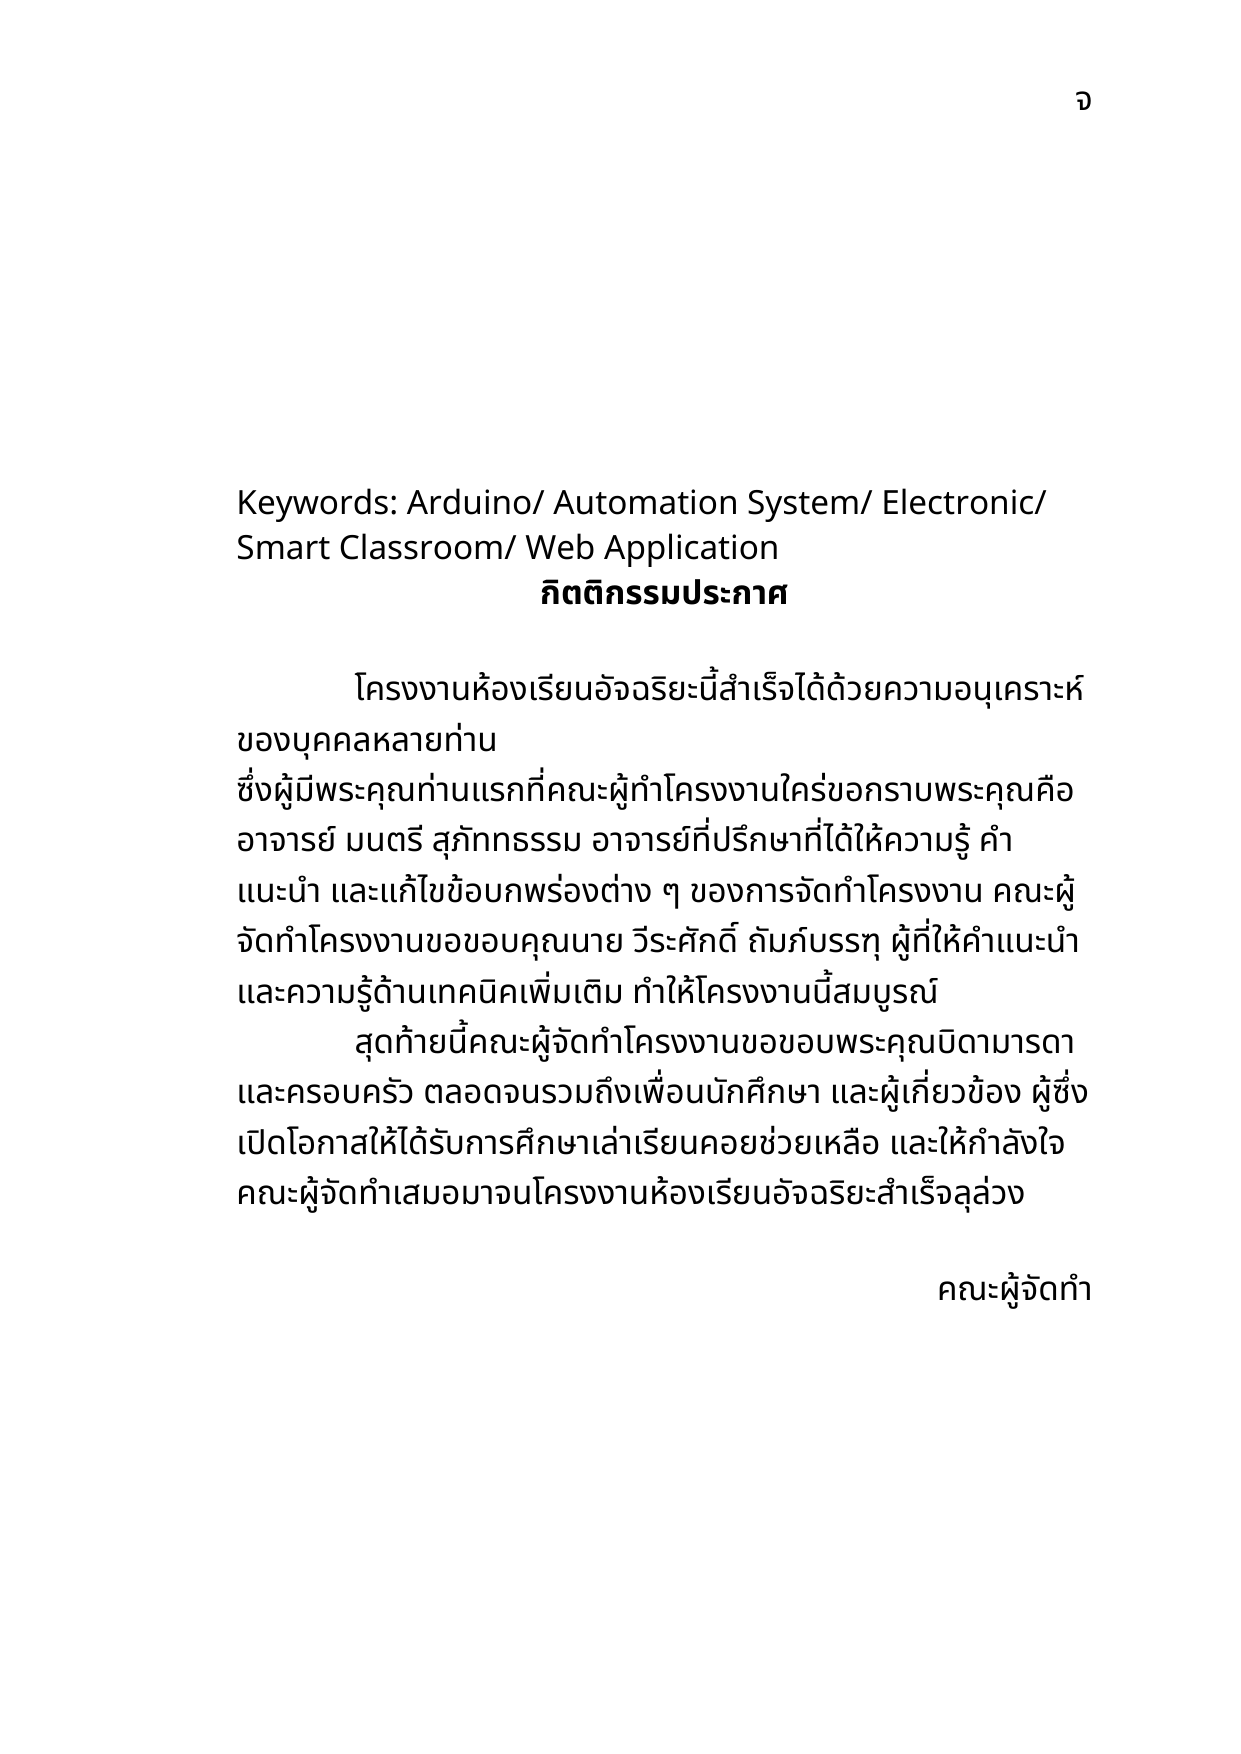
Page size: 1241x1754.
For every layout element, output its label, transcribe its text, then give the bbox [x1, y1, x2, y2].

text สุดท้ายนี้คณะผู้จัดทำโครงงานขอขอบพระคุณบิดามารดา และครอบครัว ตลอดจนรวมถึงเพื่อนนักศึกษา และผู้เกี่ยวข้อง ผู้ซึ่งเปิดโอกาสให้ได้รับการศึกษาเล่าเรียนคอยช่วยเหลือ และให้กำลังใจคณะผู้จัดทำเสมอมาจนโครงงานห้องเรียนอัจฉริยะสำเร็จลุล่วง [236, 1018, 1092, 1220]
text กิตติกรรมประกาศ [236, 569, 1092, 620]
text คณะผู้จัดทำ [236, 1265, 1092, 1316]
text Keywords: Arduino/ Automation System/ Electronic/ Smart Classroom/ Web Application [236, 478, 1092, 569]
text โครงงานห้องเรียนอัจฉริยะนี้สำเร็จได้ด้วยความอนุเคราะห์ของบุคคลหลายท่าน ซึ่งผู้มีพระคุณท่านแรกที่คณะผู้ทำโครงงานใคร่ขอกราบพระคุณคือ อาจารย์ มนตรี สุภัททธรรม อาจารย์ที่ปรึกษาที่ได้ให้ความรู้ คำแนะนำ และแก้ไขข้อบกพร่องต่าง ๆ ของการจัดทำโครงงาน คณะผู้จัดทำโครงงานขอขอบคุณนาย วีระศักดิ์ ถัมภ์บรรฑุ ผู้ที่ให้คำแนะนำ และความรู้ด้านเทคนิคเพิ่มเติม ทำให้โครงงานนี้สมบูรณ์ [236, 665, 1092, 1018]
